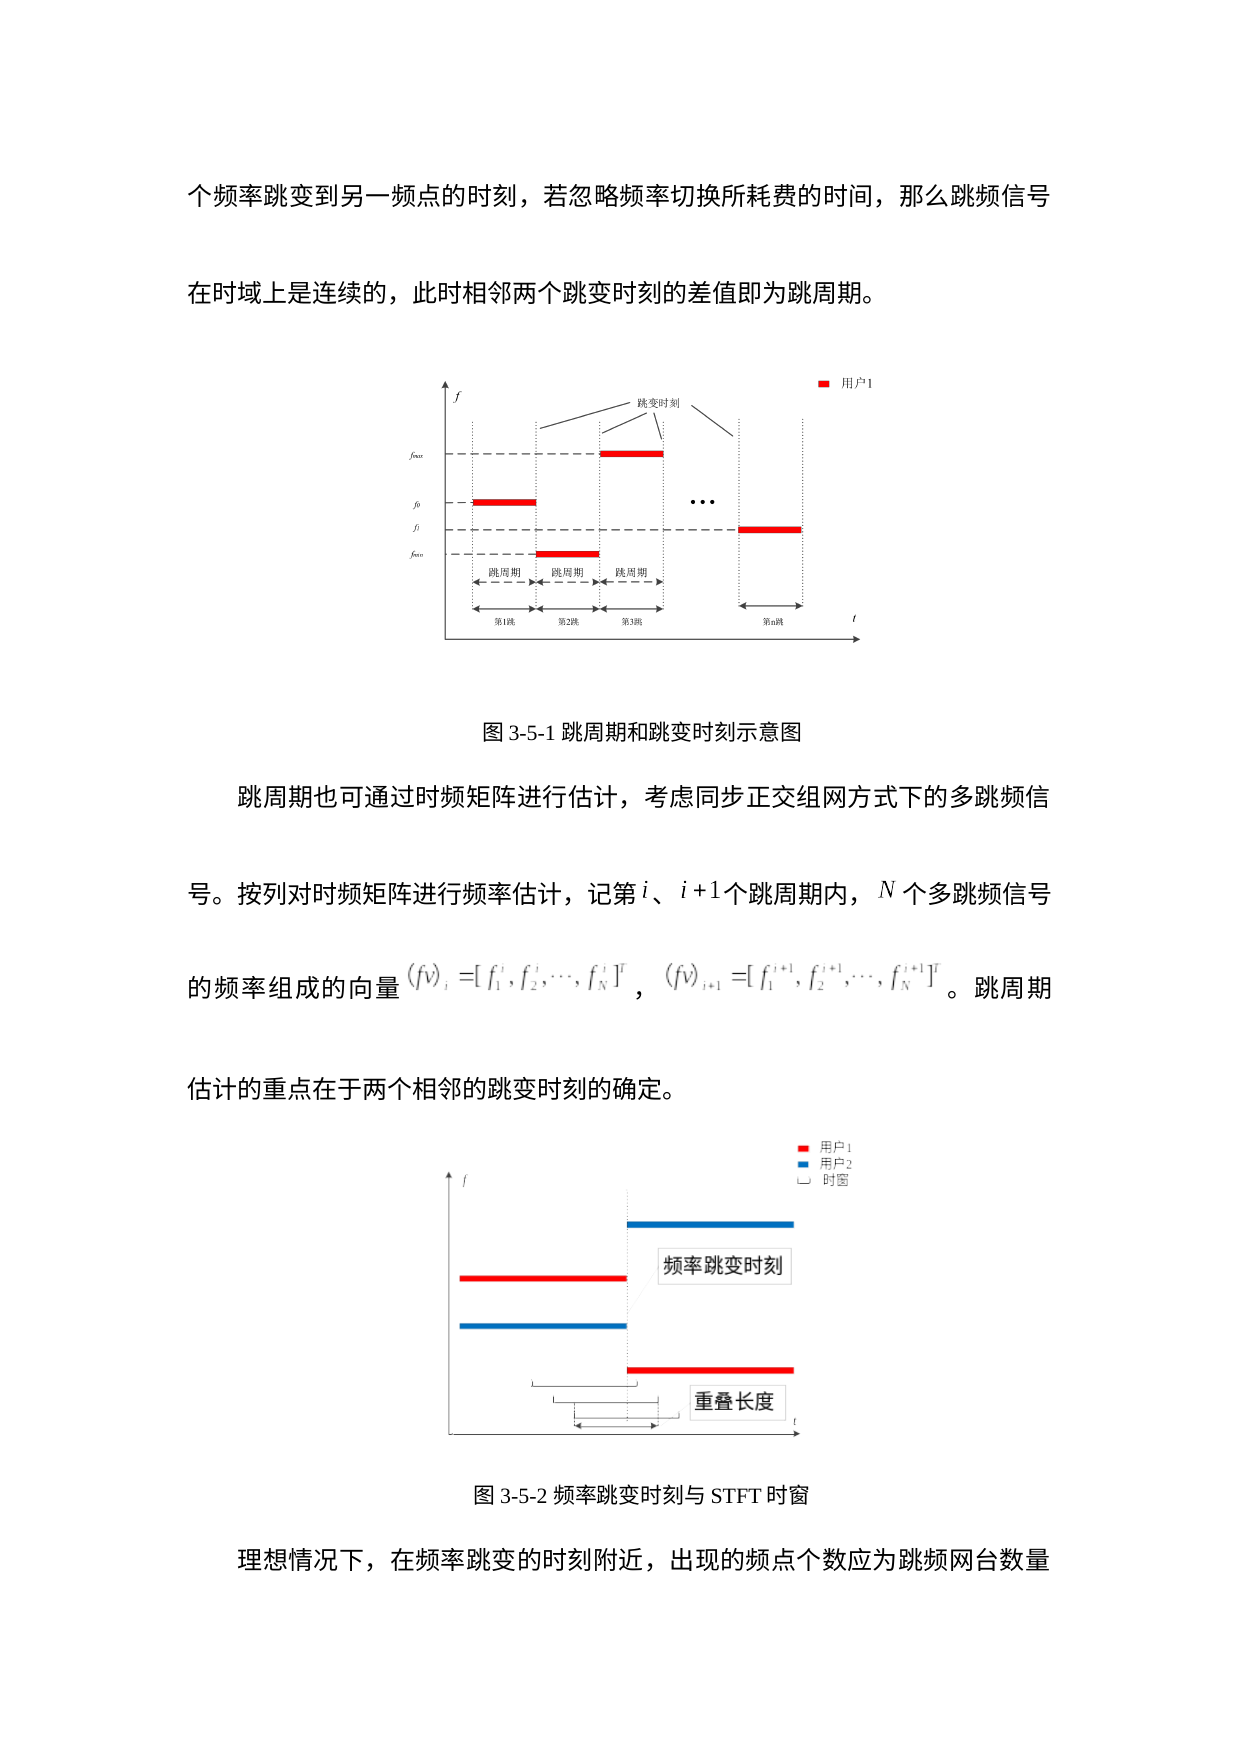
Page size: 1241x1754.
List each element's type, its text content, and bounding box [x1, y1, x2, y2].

text 图3-5-2 频率跳变时刻与STFT 时窗 [187, 1478, 1053, 1510]
picture [366, 342, 924, 679]
text 跳周期也可通过时频矩阵进行估计，考虑同步正交组网方式下的多跳频信号。按列对时频矩阵进行频率估计，记第、个跳周期内，个多跳频信号的频率组成的向量，。跳周期估计的重点在于两个相邻的跳变时刻的确定。 [187, 763, 1053, 1120]
text 图3-5-1 跳周期和跳变时刻示意图 [187, 714, 1053, 747]
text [187, 162, 1053, 324]
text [187, 1526, 1053, 1591]
